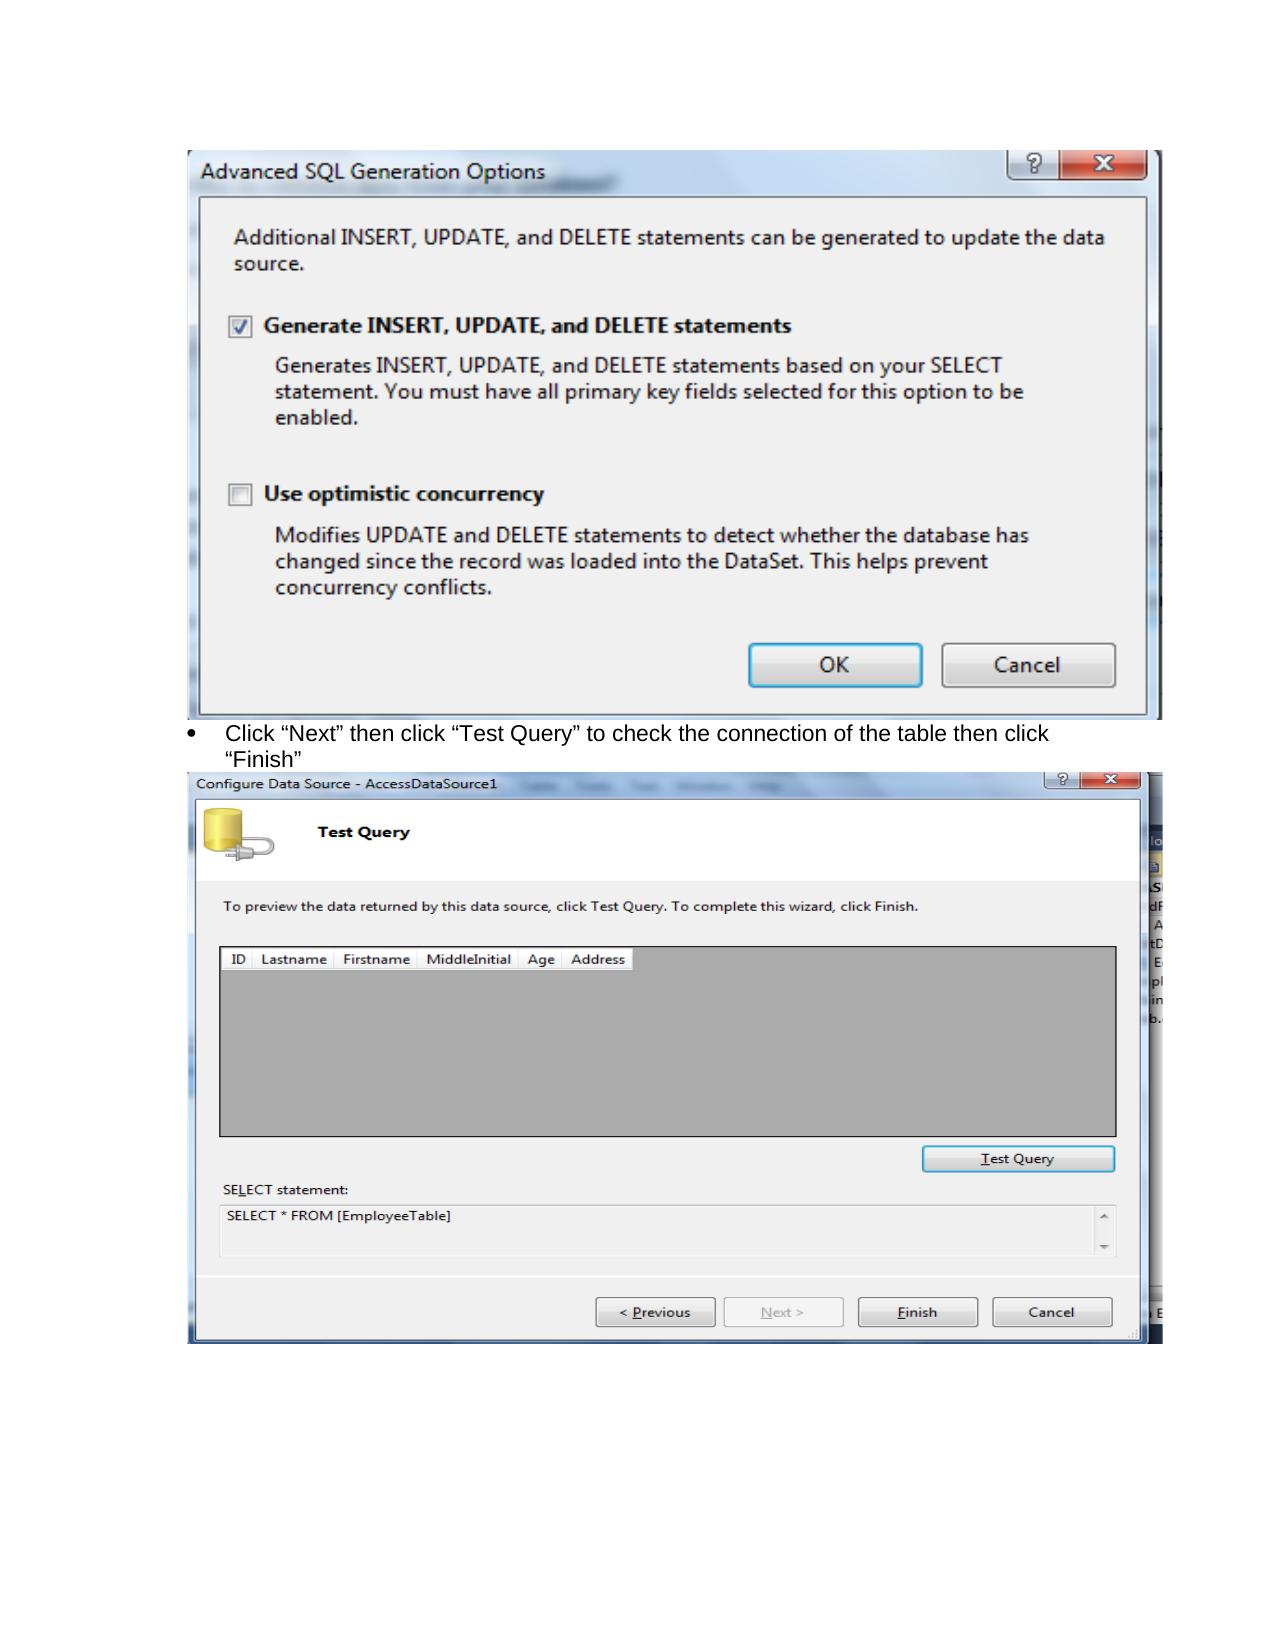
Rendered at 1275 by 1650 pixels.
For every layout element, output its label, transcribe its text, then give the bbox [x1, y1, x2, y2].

picture [187, 150, 1163, 720]
list Click “Next” then click “Test Query” to check the connection of the table then click “Finish” [187, 720, 1125, 772]
picture [187, 772, 1163, 1344]
